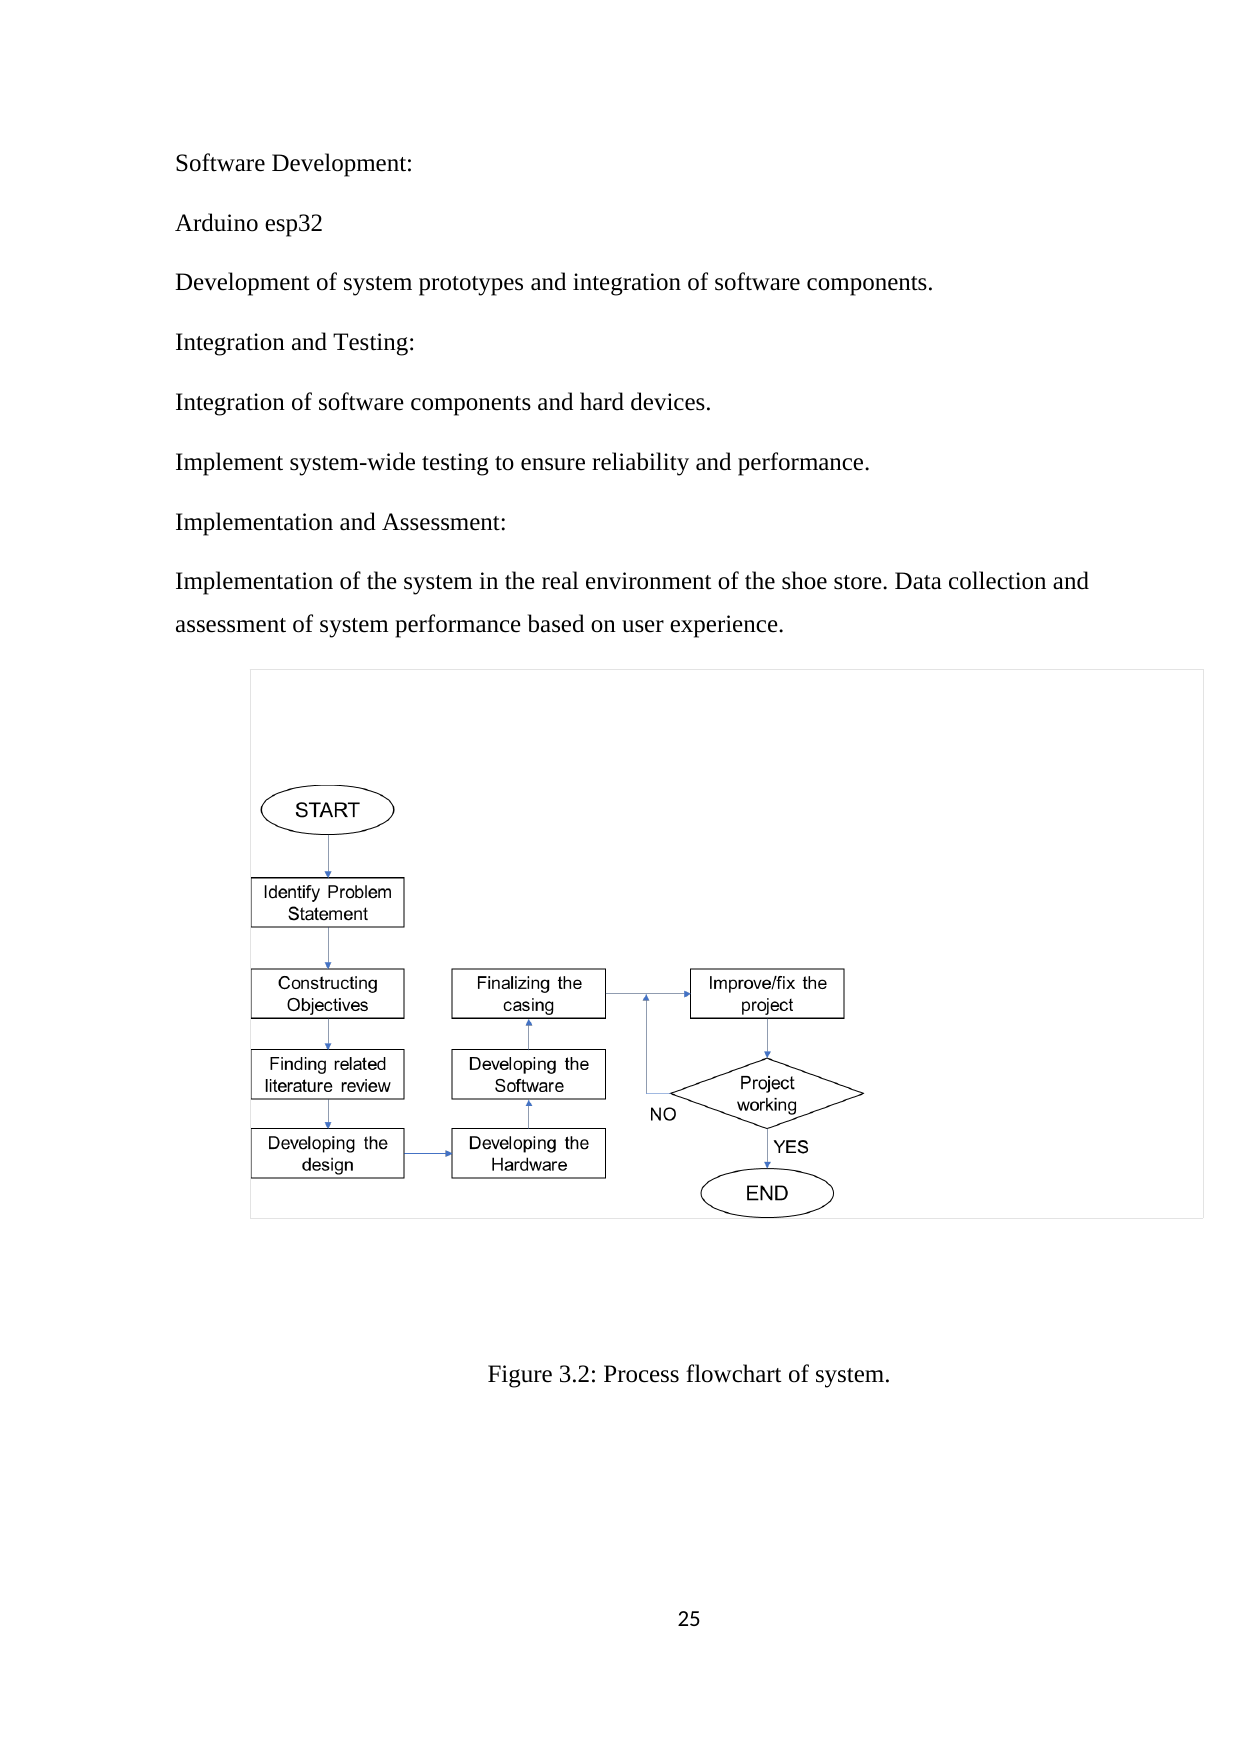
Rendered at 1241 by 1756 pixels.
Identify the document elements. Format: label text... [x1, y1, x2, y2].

text Arduino esp32 [175, 208, 1203, 236]
text Integration and Testing: [175, 327, 1203, 356]
text Software Development: [175, 148, 1203, 177]
text Integration of software components and hard devices. [175, 387, 1203, 416]
text Development of system prototypes and integration of software components. [175, 267, 1203, 296]
text Implement system-wide testing to ensure reliability and performance. [175, 447, 1203, 476]
text Implementation and Assessment: [175, 507, 1203, 535]
text Implementation of the system in the real environment of the shoe store. Data collection and assessment of system performance based on user experience. [175, 566, 1203, 638]
picture [251, 785, 865, 1218]
